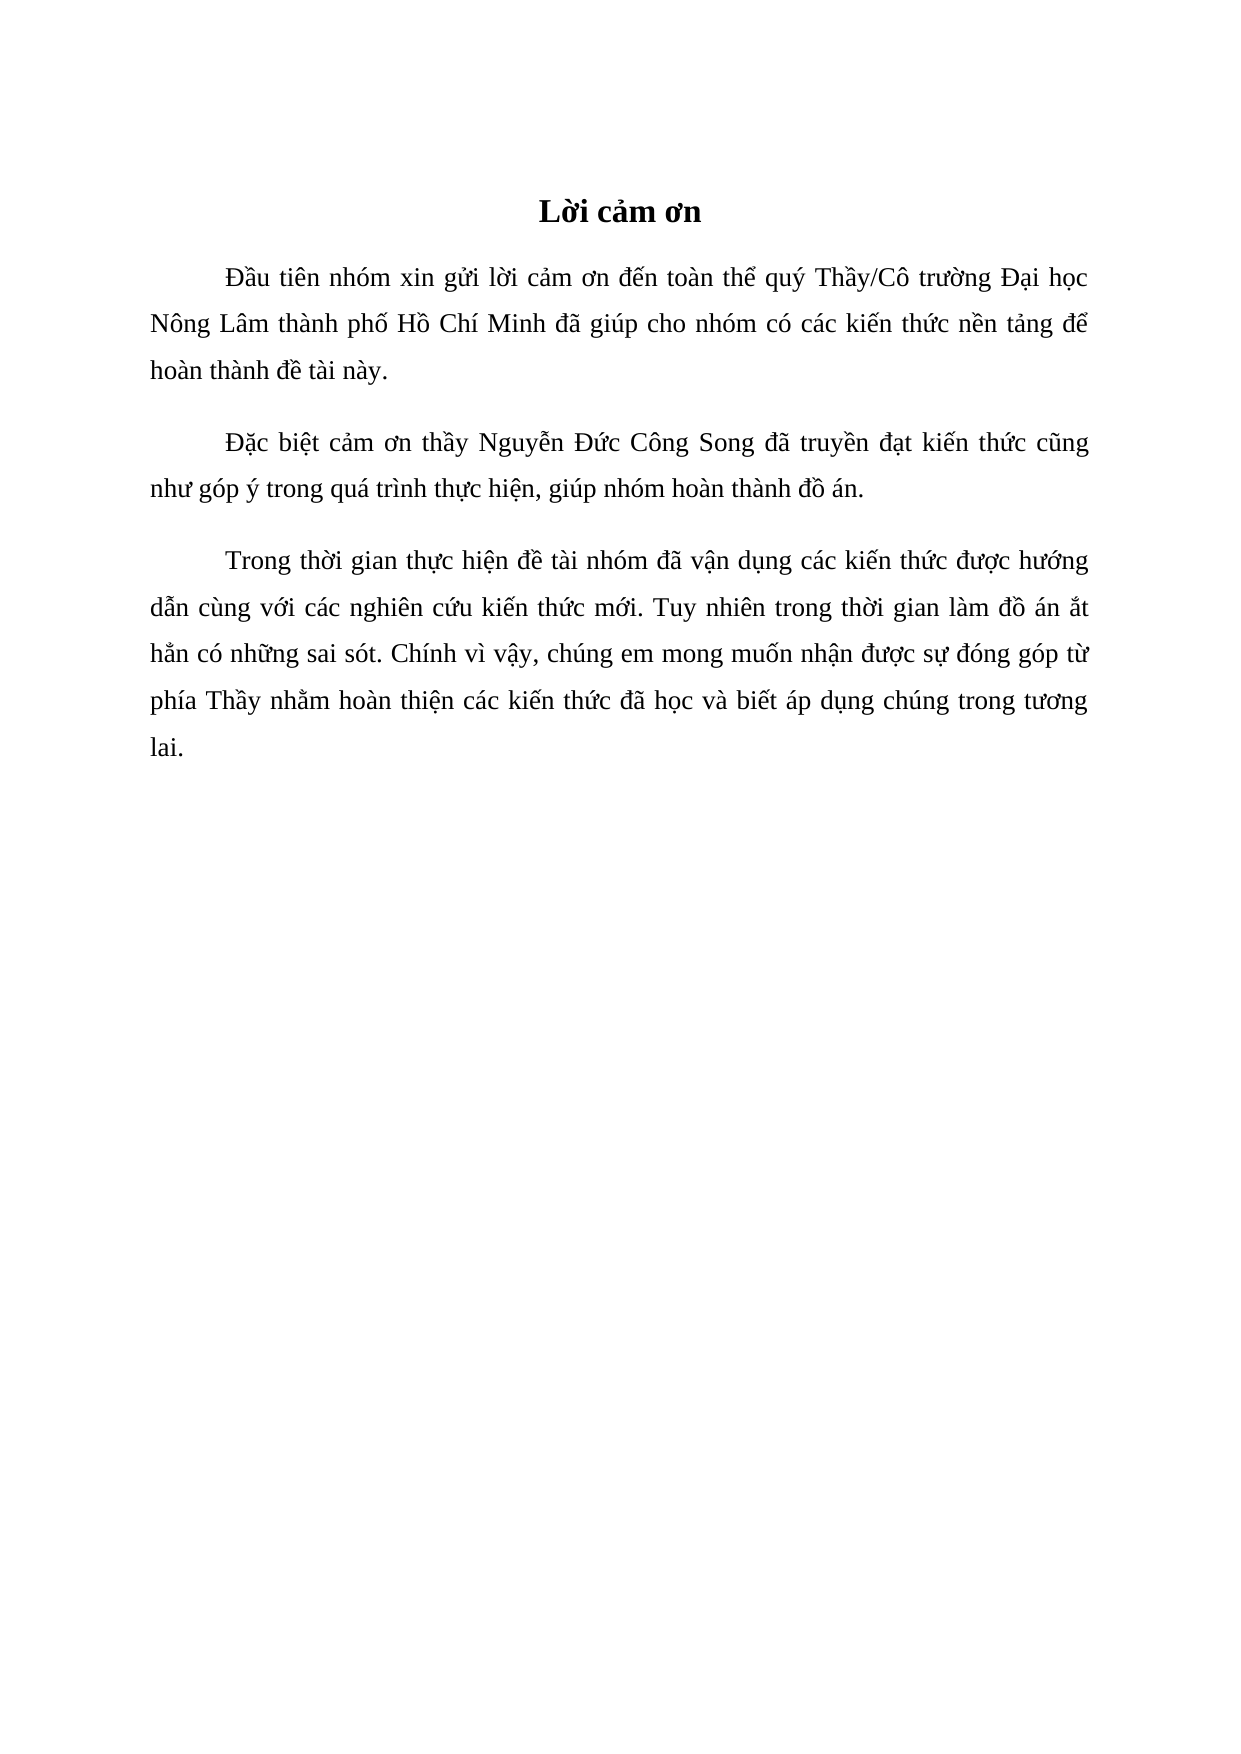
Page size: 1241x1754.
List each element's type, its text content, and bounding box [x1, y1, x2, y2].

subtitle Lời cảm ơn [150, 192, 1090, 230]
text Đầu tiên nhóm xin gửi lời cảm ơn đến toàn thể quý Thầy/Cô trường Đại học Nông Lâm thành phố Hồ Chí Minh đã giúp cho nhóm có các kiến thức nền tảng để hoàn thành đề tài này. [150, 261, 1090, 385]
text Trong thời gian thực hiện đề tài nhóm đã vận dụng các kiến thức được hướng dẫn cùng với các nghiên cứu kiến thức mới. Tuy nhiên trong thời gian làm đồ án ắt hẳn có những sai sót. Chính vì vậy, chúng em mong muốn nhận được sự đóng góp từ phía Thầy nhằm hoàn thiện các kiến thức đã học và biết áp dụng chúng trong tương lai. [150, 544, 1090, 762]
text Đặc biệt cảm ơn thầy Nguyễn Đức Công Song đã truyền đạt kiến thức cũng như góp ý trong quá trình thực hiện, giúp nhóm hoàn thành đồ án. [150, 426, 1090, 503]
